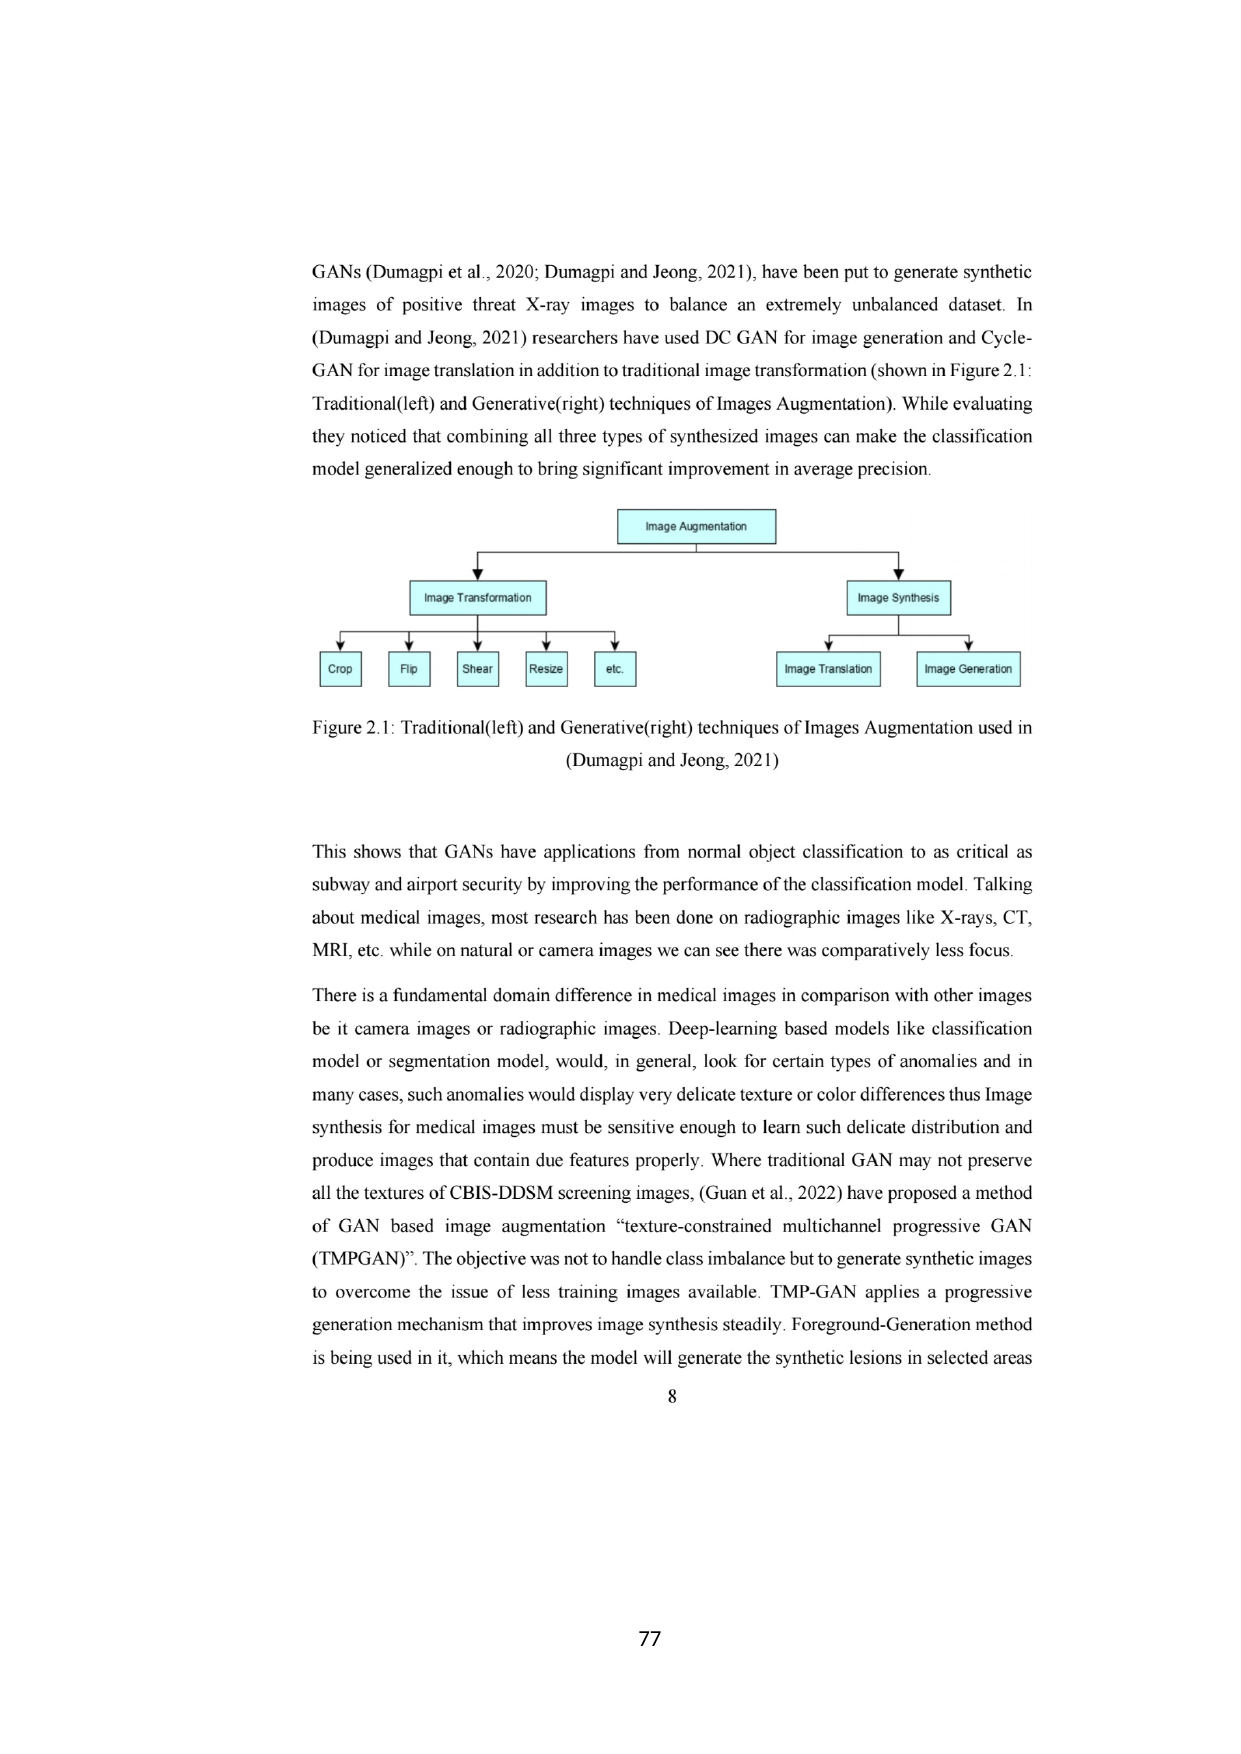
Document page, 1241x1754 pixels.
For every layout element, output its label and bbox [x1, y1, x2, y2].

picture [177, 147, 1122, 1484]
